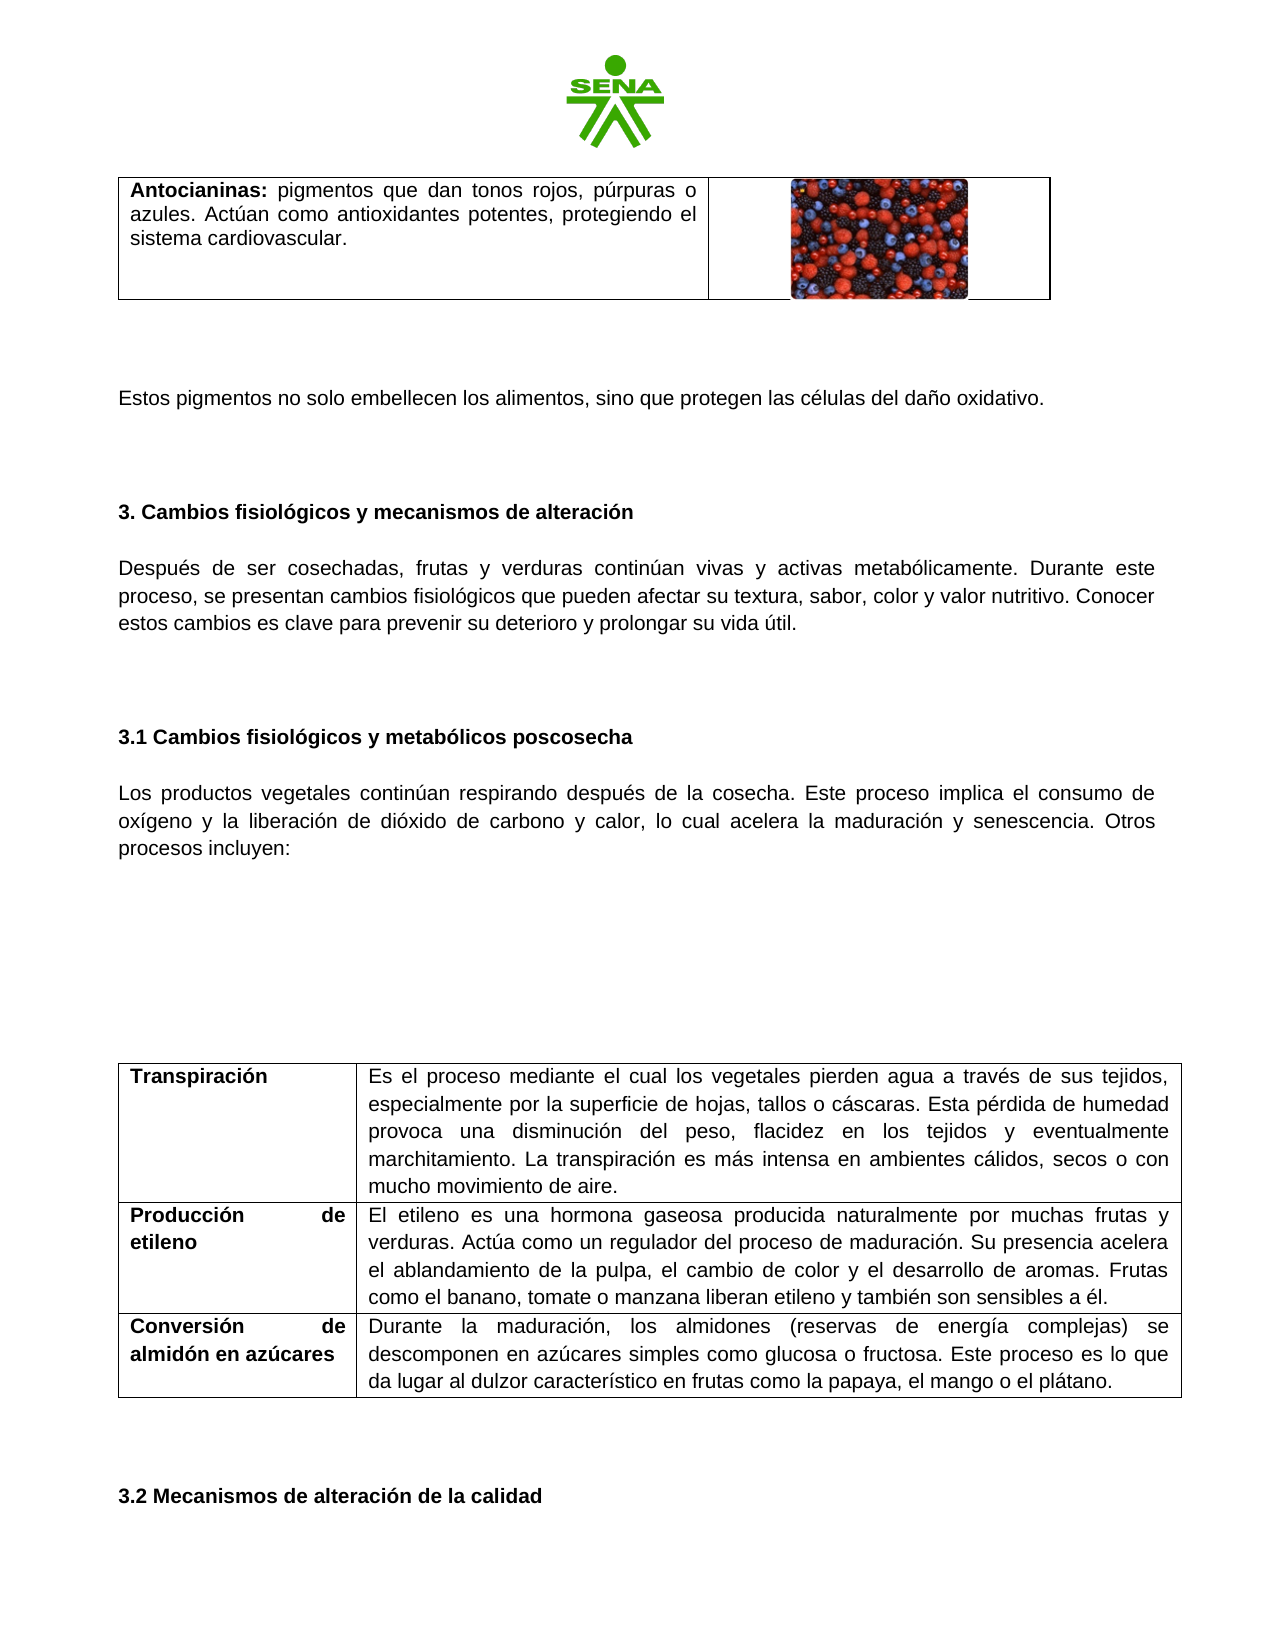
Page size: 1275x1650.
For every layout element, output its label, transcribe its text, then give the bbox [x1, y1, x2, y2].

table_cell Durante la maduración, los almidones (reservas de energía complejas) se descomponen en azúcares simples como glucosa o fructosa. Este proceso es lo que da lugar al dulzor característico en frutas como la papaya, el mango o el plátano. [357, 1314, 1181, 1397]
table_header Es el proceso mediante el cual los vegetales pierden agua a través de sus tejidos, especialmente por la superficie de hojas, tallos o cáscaras. Esta pérdida de humedad provoca una disminución del peso, flacidez en los tejidos y eventualmente marchitamiento. La transpiración es más intensa en ambientes cálidos, secos o con mucho movimiento de aire. [357, 1064, 1181, 1202]
table_cell Producción de etileno [119, 1203, 356, 1313]
text 3.1 Cambios fisiológicos y metabólicos poscosecha [118, 724, 1157, 748]
picture [566, 55, 664, 148]
table_header Transpiración [119, 1064, 356, 1202]
text Los productos vegetales continúan respirando después de la cosecha. Este proceso implica el consumo de oxígeno y la liberación de dióxido de carbono y calor, lo cual acelera la maduración y senescencia. Otros procesos incluyen: [118, 781, 1157, 860]
table_cell Conversión de almidón en azúcares [119, 1314, 356, 1397]
text 3. Cambios fisiológicos y mecanismos de alteración [118, 499, 1157, 523]
table_cell El etileno es una hormona gaseosa producida naturalmente por muchas frutas y verduras. Actúa como un regulador del proceso de maduración. Su presencia acelera el ablandamiento de la pulpa, el cambio de color y el desarrollo de aromas. Frutas como el banano, tomate o manzana liberan etileno y también son sensibles a él. [357, 1203, 1181, 1313]
table_cell [709, 178, 790, 299]
text Estos pigmentos no solo embellecen los alimentos, sino que protegen las células del daño oxidativo. [118, 386, 1157, 410]
table_cell Antocianinas: pigmentos que dan tonos rojos, púrpuras o azules. Actúan como antioxidantes potentes, protegiendo el sistema cardiovascular. [119, 178, 708, 299]
text Después de ser cosechadas, frutas y verduras continúan vivas y activas metabólicamente. Durante este proceso, se presentan cambios fisiológicos que pueden afectar su textura, sabor, color y valor nutritivo. Conocer estos cambios es clave para prevenir su deterioro y prolongar su vida útil. [118, 556, 1157, 635]
text 3.2 Mecanismos de alteración de la calidad [118, 1484, 1157, 1508]
table_cell [969, 178, 1049, 299]
